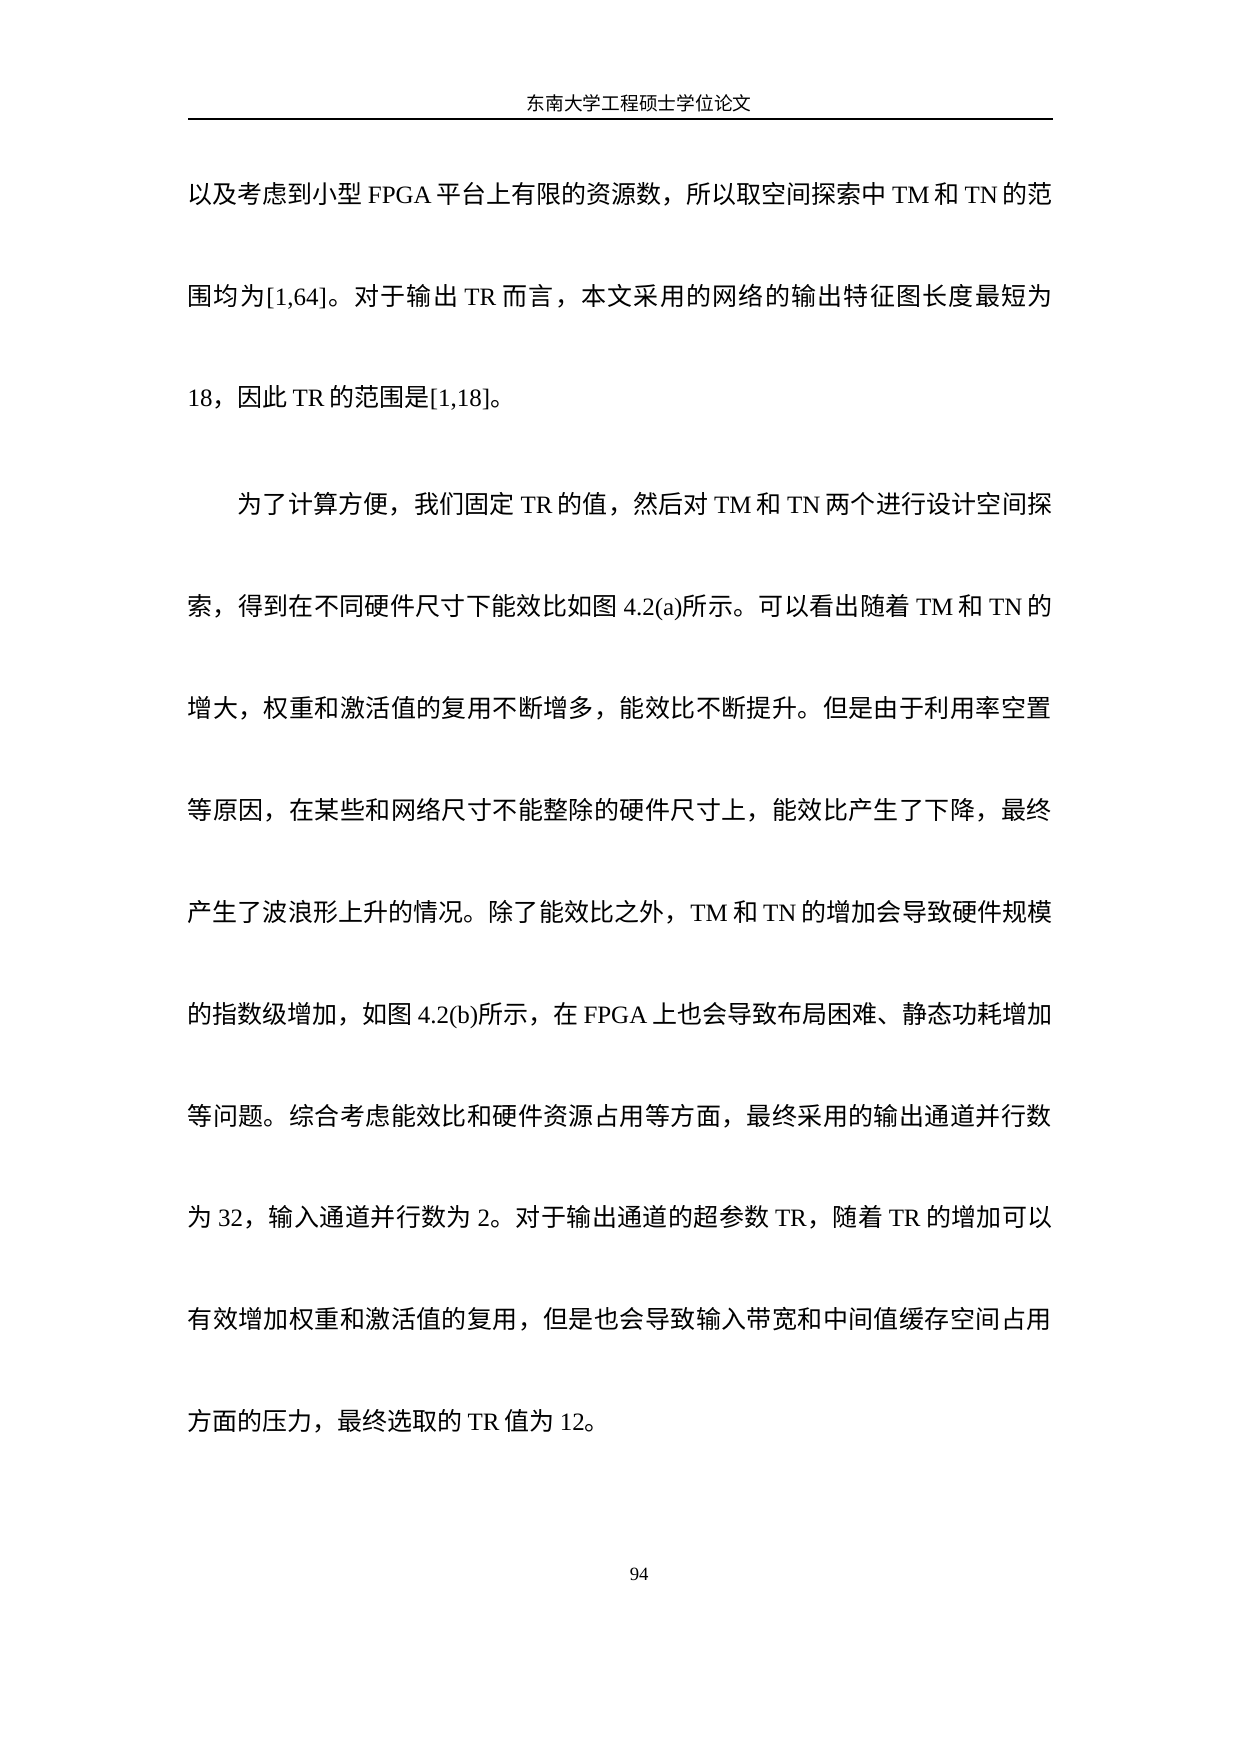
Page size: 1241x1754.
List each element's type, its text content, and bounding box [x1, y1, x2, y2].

text 为了计算方便，我们固定TR的值，然后对TM和TN两个进行设计空间探索，得到在不同硬件尺寸下能效比如图4.2(a)所示。可以看出随着TM和TN的增大，权重和激活值的复用不断增多，能效比不断提升。但是由于利用率空置等原因，在某些和网络尺寸不能整除的硬件尺寸上，能效比产生了下降，最终产生了波浪形上升的情况。除了能效比之外，TM和TN的增加会导致硬件规模的指数级增加，如图4.2(b)所示，在FPGA上也会导致布局困难、静态功耗增加等问题。综合考虑能效比和硬件资源占用等方面，最终采用的输出通道并行数为32，输入通道并行数为2。对于输出通道的超参数TR，随着TR的增加可以有效增加权重和激活值的复用，但是也会导致输入带宽和中间值缓存空间占用方面的压力，最终选取的TR值为12。 [187, 469, 1053, 1454]
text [187, 158, 1053, 430]
